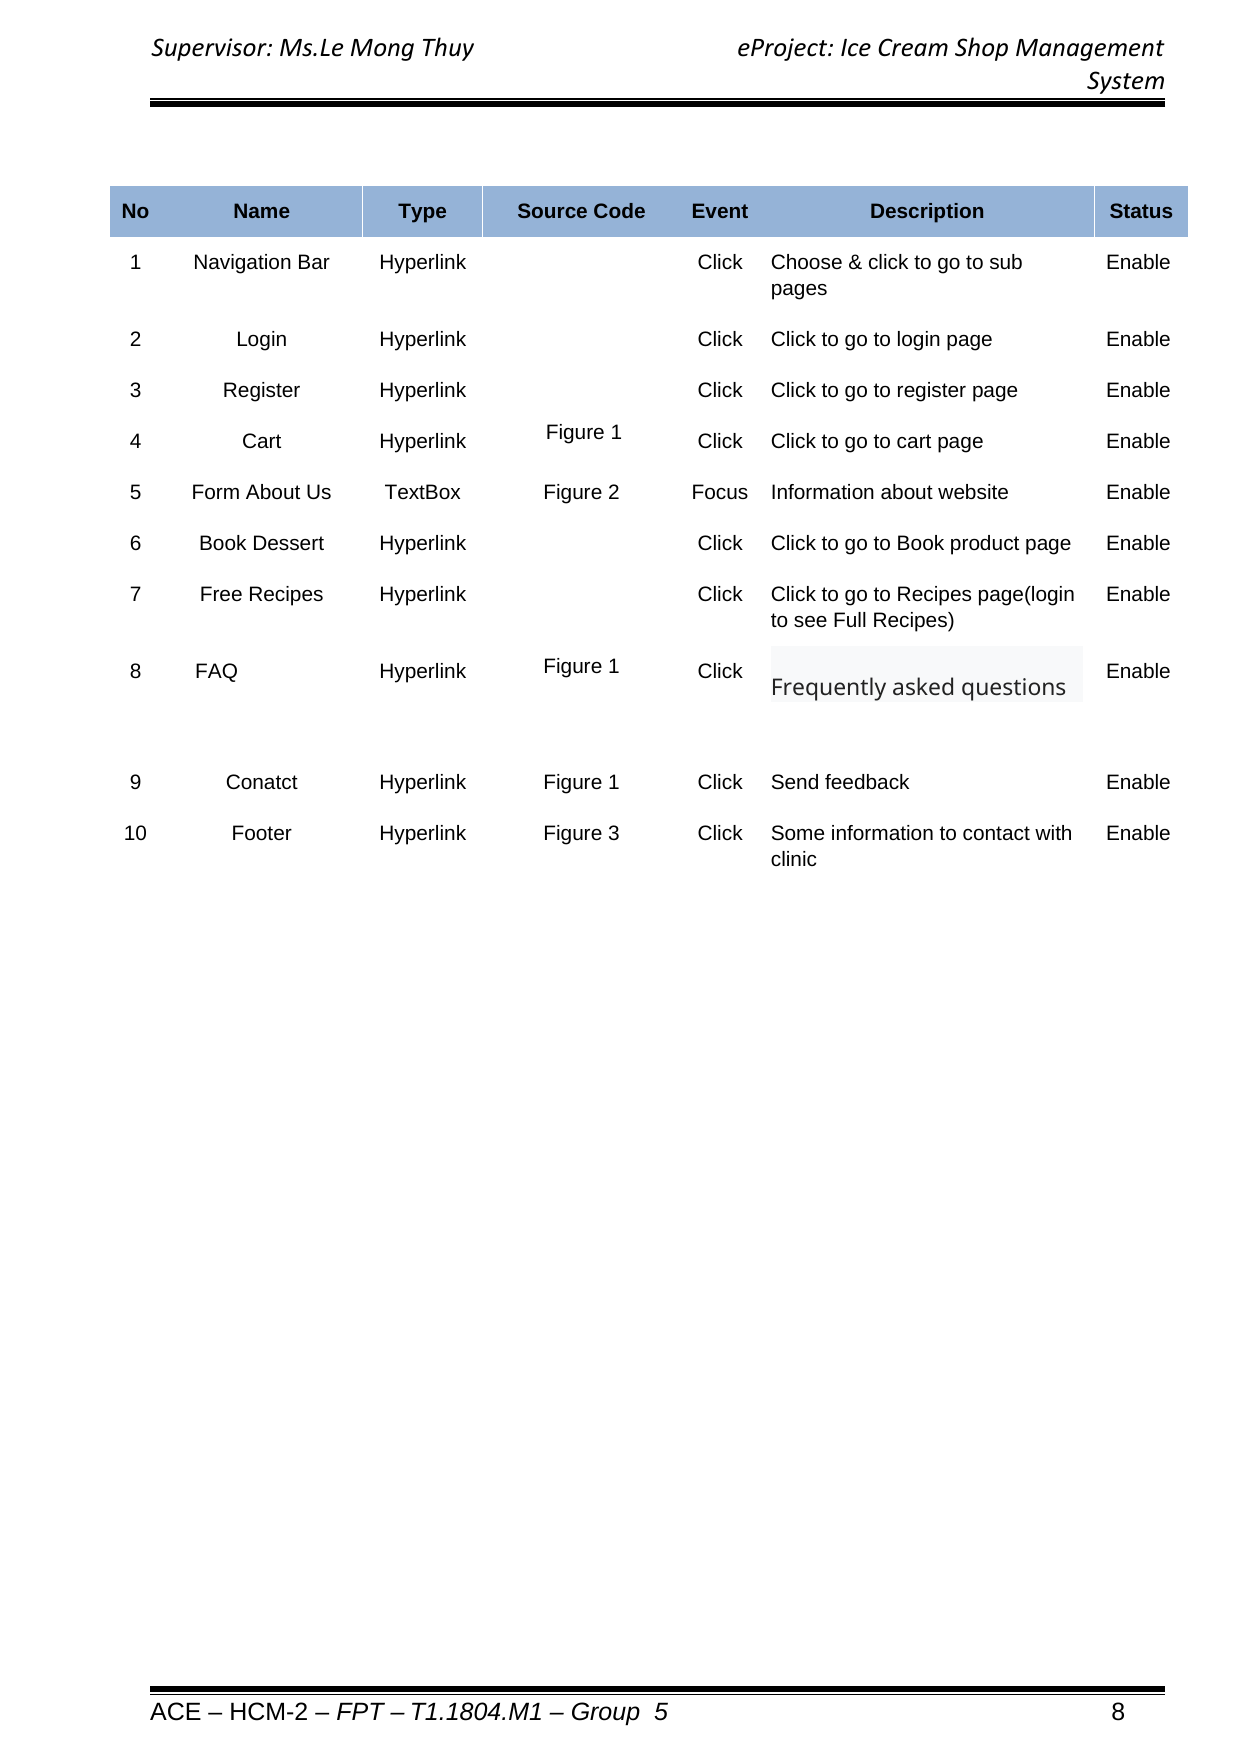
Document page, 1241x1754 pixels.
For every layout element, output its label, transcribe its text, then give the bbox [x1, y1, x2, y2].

table_cell Hyperlink [363, 518, 482, 569]
table_cell Click to go to login page [759, 314, 1094, 365]
table_cell Enable [1095, 314, 1188, 365]
table_cell Hyperlink [363, 757, 482, 808]
table_cell Click to go to Book product page [759, 518, 1094, 569]
table_cell Navigation Bar [161, 237, 362, 314]
table_cell Register [161, 365, 362, 416]
table_cell Choose & click to go to sub pages [759, 237, 1094, 314]
table_cell Click to go to cart page [759, 416, 1094, 467]
table_cell Click [680, 646, 759, 757]
table_header Status [1095, 186, 1188, 237]
table_cell Free Recipes [161, 569, 362, 646]
table_cell 3 [110, 365, 161, 416]
table_header Event [680, 186, 759, 237]
table_cell 8 [110, 646, 161, 757]
table_cell 9 [110, 757, 161, 808]
table_cell Enable [1095, 646, 1188, 757]
table_cell Send feedback [759, 757, 1094, 808]
table_cell Conatct [161, 757, 362, 808]
table_cell Hyperlink [363, 416, 482, 467]
table_cell FAQ [161, 646, 362, 757]
table_cell 4 [110, 416, 161, 467]
table_cell Figure 2 [483, 467, 680, 518]
table_cell 10 [110, 808, 161, 885]
table_cell Hyperlink [363, 237, 482, 314]
table_cell Form About Us [161, 467, 362, 518]
table_cell Click [680, 757, 759, 808]
table_header Description [759, 186, 1094, 237]
table_cell Hyperlink [363, 365, 482, 416]
table_cell Cart [161, 416, 362, 467]
table_cell Enable [1095, 757, 1188, 808]
table_cell Enable [1095, 569, 1188, 646]
table_cell Enable [1095, 467, 1188, 518]
table_cell Figure 1 [483, 518, 680, 757]
table_header Type [363, 186, 482, 237]
table_cell 7 [110, 569, 161, 646]
table_cell Click [680, 237, 759, 314]
table_cell Click [680, 365, 759, 416]
table_cell Frequently asked questions [759, 646, 1094, 757]
table_cell Click [680, 518, 759, 569]
table_cell Click [680, 314, 759, 365]
table_cell Some information to contact with clinic [759, 808, 1094, 885]
table_cell Click to go to register page [759, 365, 1094, 416]
table_cell Enable [1095, 416, 1188, 467]
table_cell Book Dessert [161, 518, 362, 569]
table_cell TextBox [363, 467, 482, 518]
table_cell Footer [161, 808, 362, 885]
table_cell 6 [110, 518, 161, 569]
table_cell Enable [1095, 365, 1188, 416]
table_cell 5 [110, 467, 161, 518]
table_cell Click to go to Recipes page(login to see Full Recipes) [759, 569, 1094, 646]
table_header Source Code [483, 186, 680, 237]
table_cell 2 [110, 314, 161, 365]
table_cell Click [680, 416, 759, 467]
table_header No [110, 186, 161, 237]
table_cell Figure 3 [483, 808, 680, 885]
table_cell 1 [110, 237, 161, 314]
table_cell Hyperlink [363, 569, 482, 646]
table_cell Hyperlink [363, 314, 482, 365]
table_cell Figure 1 [483, 237, 680, 467]
table_cell Enable [1095, 808, 1188, 885]
table_cell Enable [1095, 237, 1188, 314]
table_cell Focus [680, 467, 759, 518]
table_header Name [161, 186, 362, 237]
table_cell Click [680, 569, 759, 646]
table_cell Figure 1 [483, 757, 680, 808]
table_cell Click [680, 808, 759, 885]
table_cell Enable [1095, 518, 1188, 569]
table_cell Hyperlink [363, 808, 482, 885]
table_cell Hyperlink [363, 646, 482, 757]
table_cell Login [161, 314, 362, 365]
table_cell Information about website [759, 467, 1094, 518]
